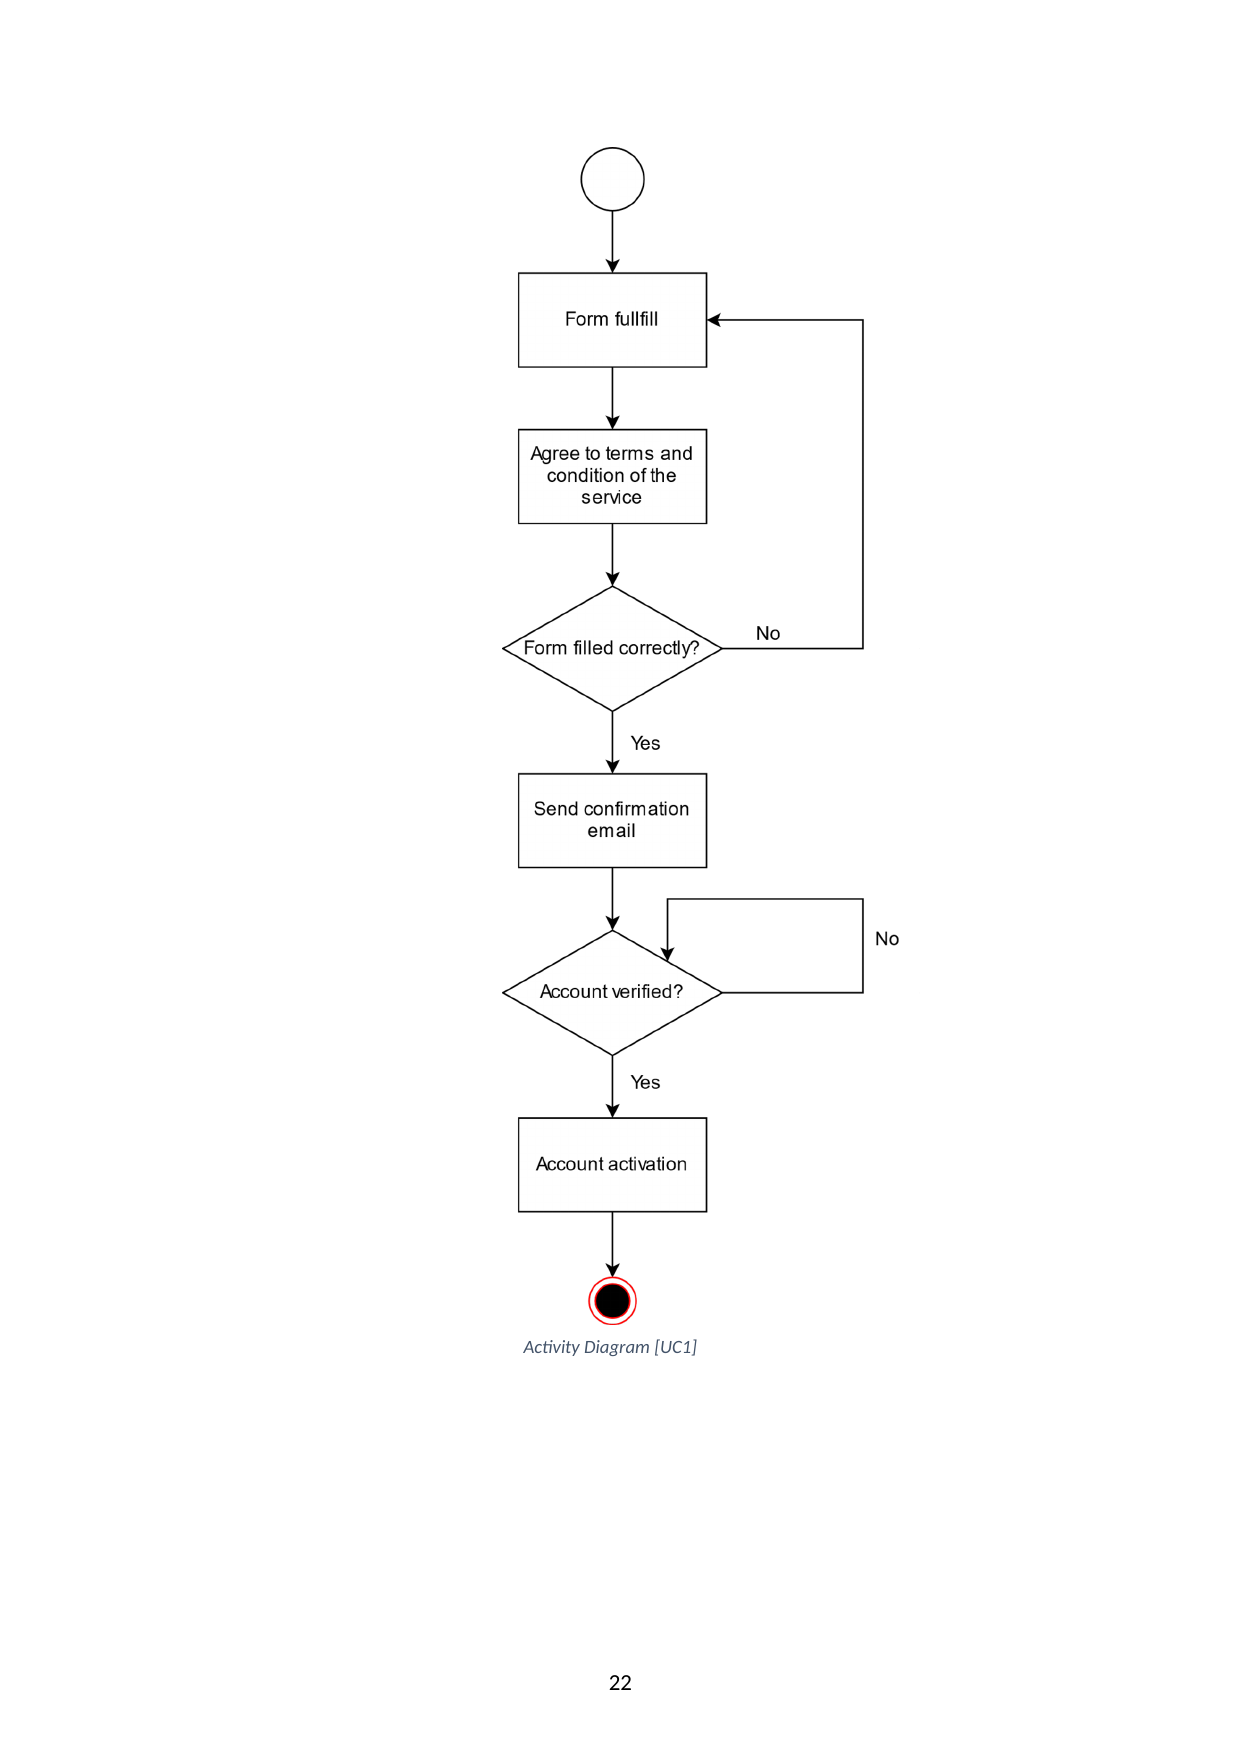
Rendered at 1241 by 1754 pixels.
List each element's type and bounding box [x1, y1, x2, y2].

picture [502, 147, 920, 1325]
